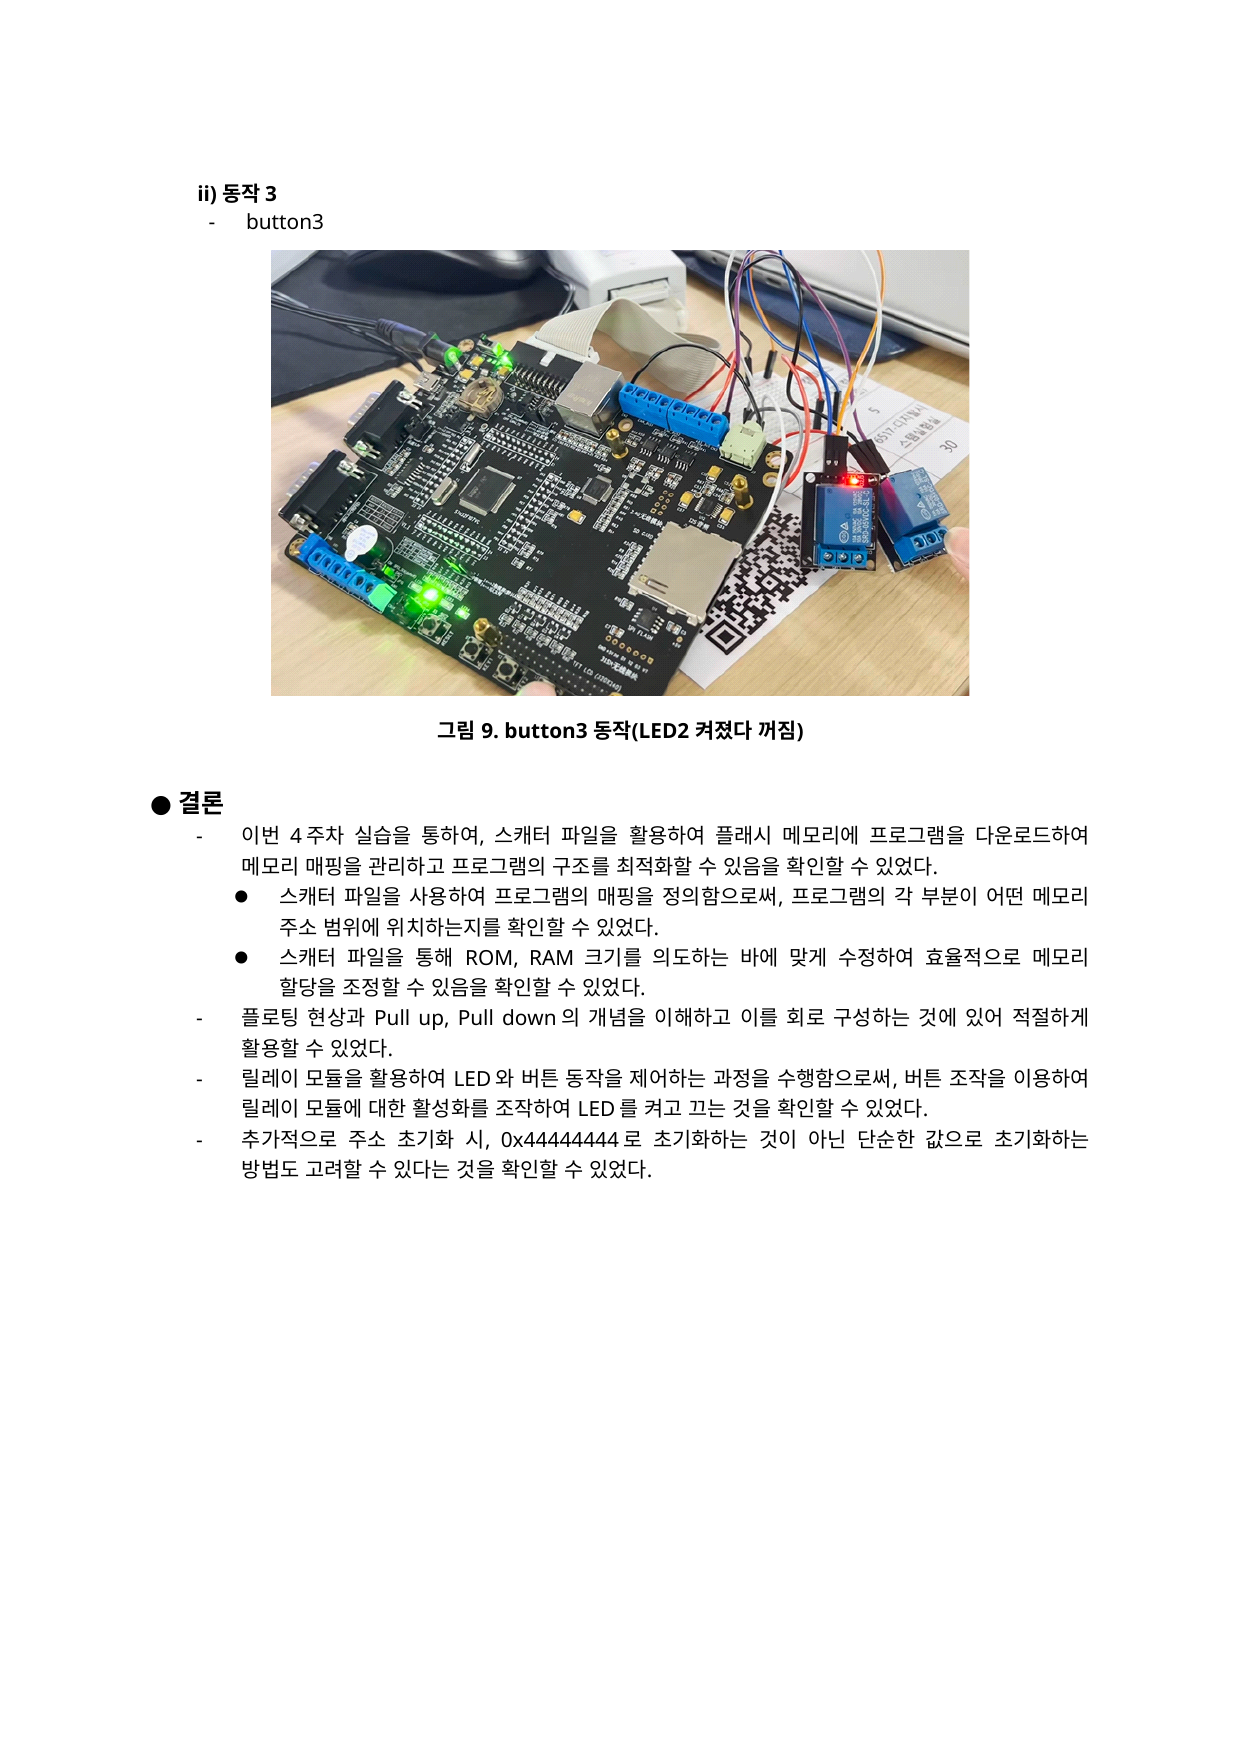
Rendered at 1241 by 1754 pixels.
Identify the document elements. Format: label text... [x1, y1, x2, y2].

text 그림 9. button3 동작(LED2 켜졌다 꺼짐) [150, 714, 1090, 744]
list 이번 4주차 실습을 통하여, 스캐터 파일을 활용하여 플래시 메모리에 프로그램을 다운로드하여 메모리 매핑을 관리하고 프로그램의 구조를 최적화할 수 있음을 확인할 수 있었다. [196, 820, 1090, 880]
list 스캐터 파일을 사용하여 프로그램의 매핑을 정의함으로써, 프로그램의 각 부분이 어떤 메모리 주소 범위에 위치하는지를 확인할 수 있었다. [233, 880, 1090, 941]
text ii) 동작3 [192, 177, 1090, 207]
list 스캐터 파일을 통해 ROM, RAM 크기를 의도하는 바에 맞게 수정하여 효율적으로 메모리 할당을 조정할 수 있음을 확인할 수 있었다. [233, 941, 1090, 1002]
list 릴레이 모듈을 활용하여 LED와 버튼 동작을 제어하는 과정을 수행함으로써, 버튼 조작을 이용하여 릴레이 모듈에 대한 활성화를 조작하여 LED를 켜고 끄는 것을 확인할 수 있었다. [196, 1062, 1090, 1123]
list 추가적으로 주소 초기화 시, 0x44444444로 초기화하는 것이 아닌 단순한 값으로 초기화하는 방법도 고려할 수 있다는 것을 확인할 수 있었다. [196, 1123, 1090, 1183]
list 플로팅 현상과 Pull up, Pull down의 개념을 이해하고 이를 회로 구성하는 것에 있어 적절하게 활용할 수 있었다. [196, 1002, 1090, 1062]
picture [271, 250, 970, 696]
text ● 결론 [150, 783, 1090, 820]
list button3 [208, 207, 1090, 236]
